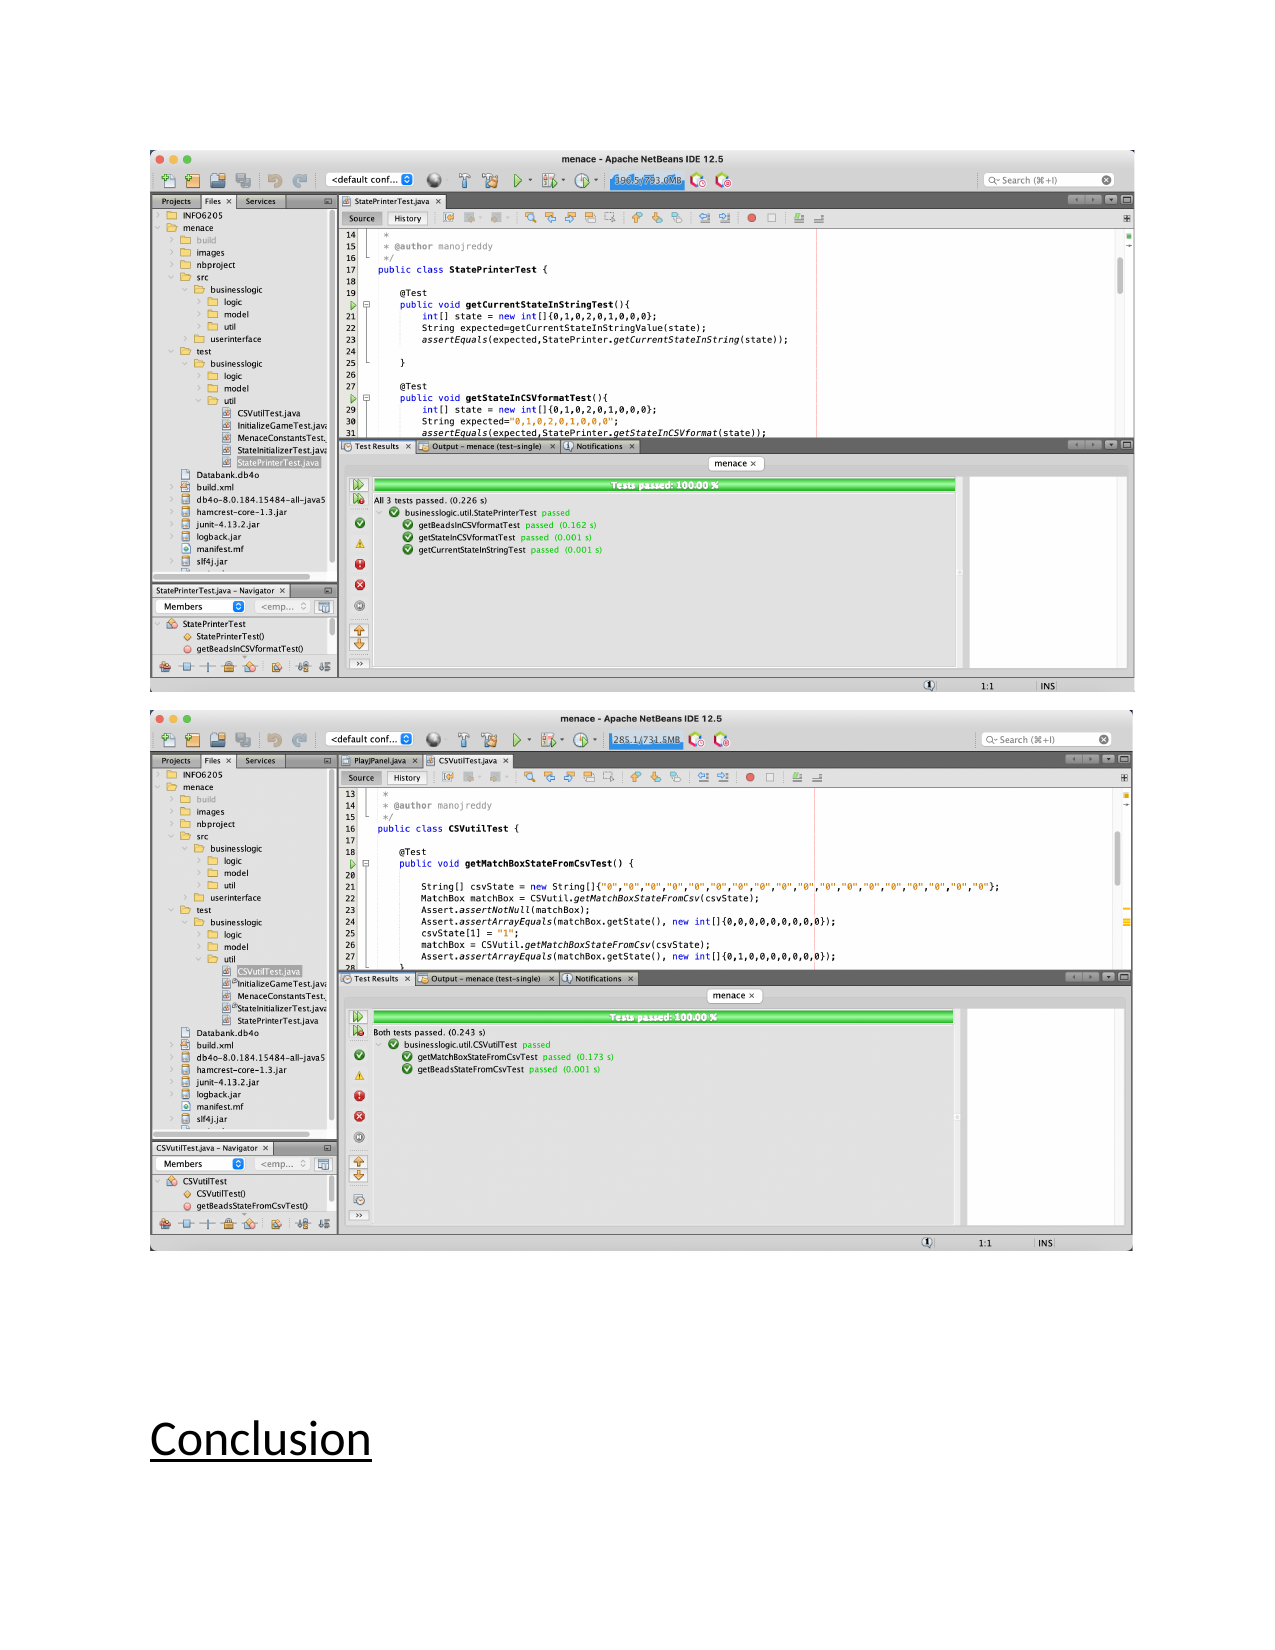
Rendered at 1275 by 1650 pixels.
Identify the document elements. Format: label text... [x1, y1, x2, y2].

picture [150, 150, 1135, 692]
text Conclusion [150, 1407, 1125, 1468]
picture [150, 710, 1133, 1251]
